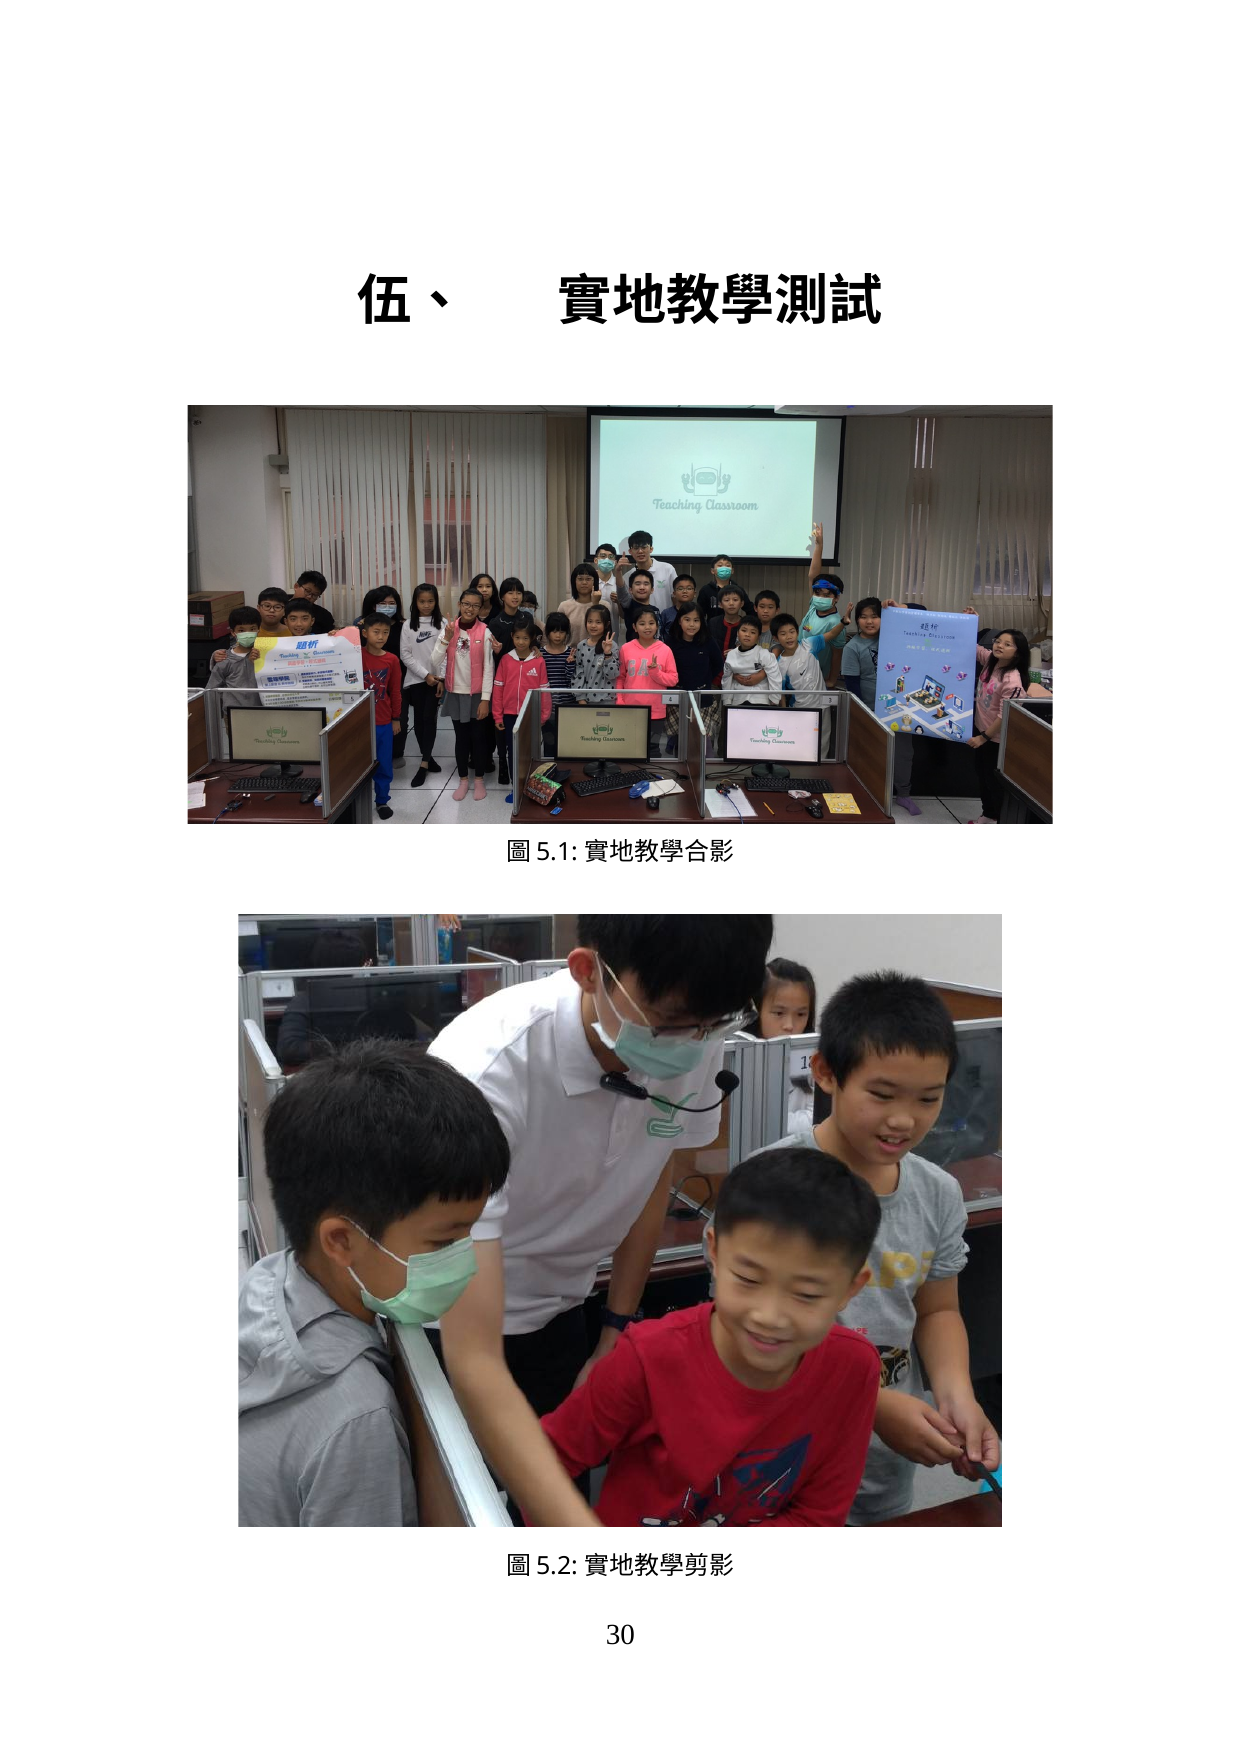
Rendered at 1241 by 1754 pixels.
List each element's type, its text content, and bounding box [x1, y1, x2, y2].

picture [238, 914, 1002, 1527]
text 伍、 實地教學測試 [187, 239, 1053, 352]
picture [187, 405, 1053, 824]
